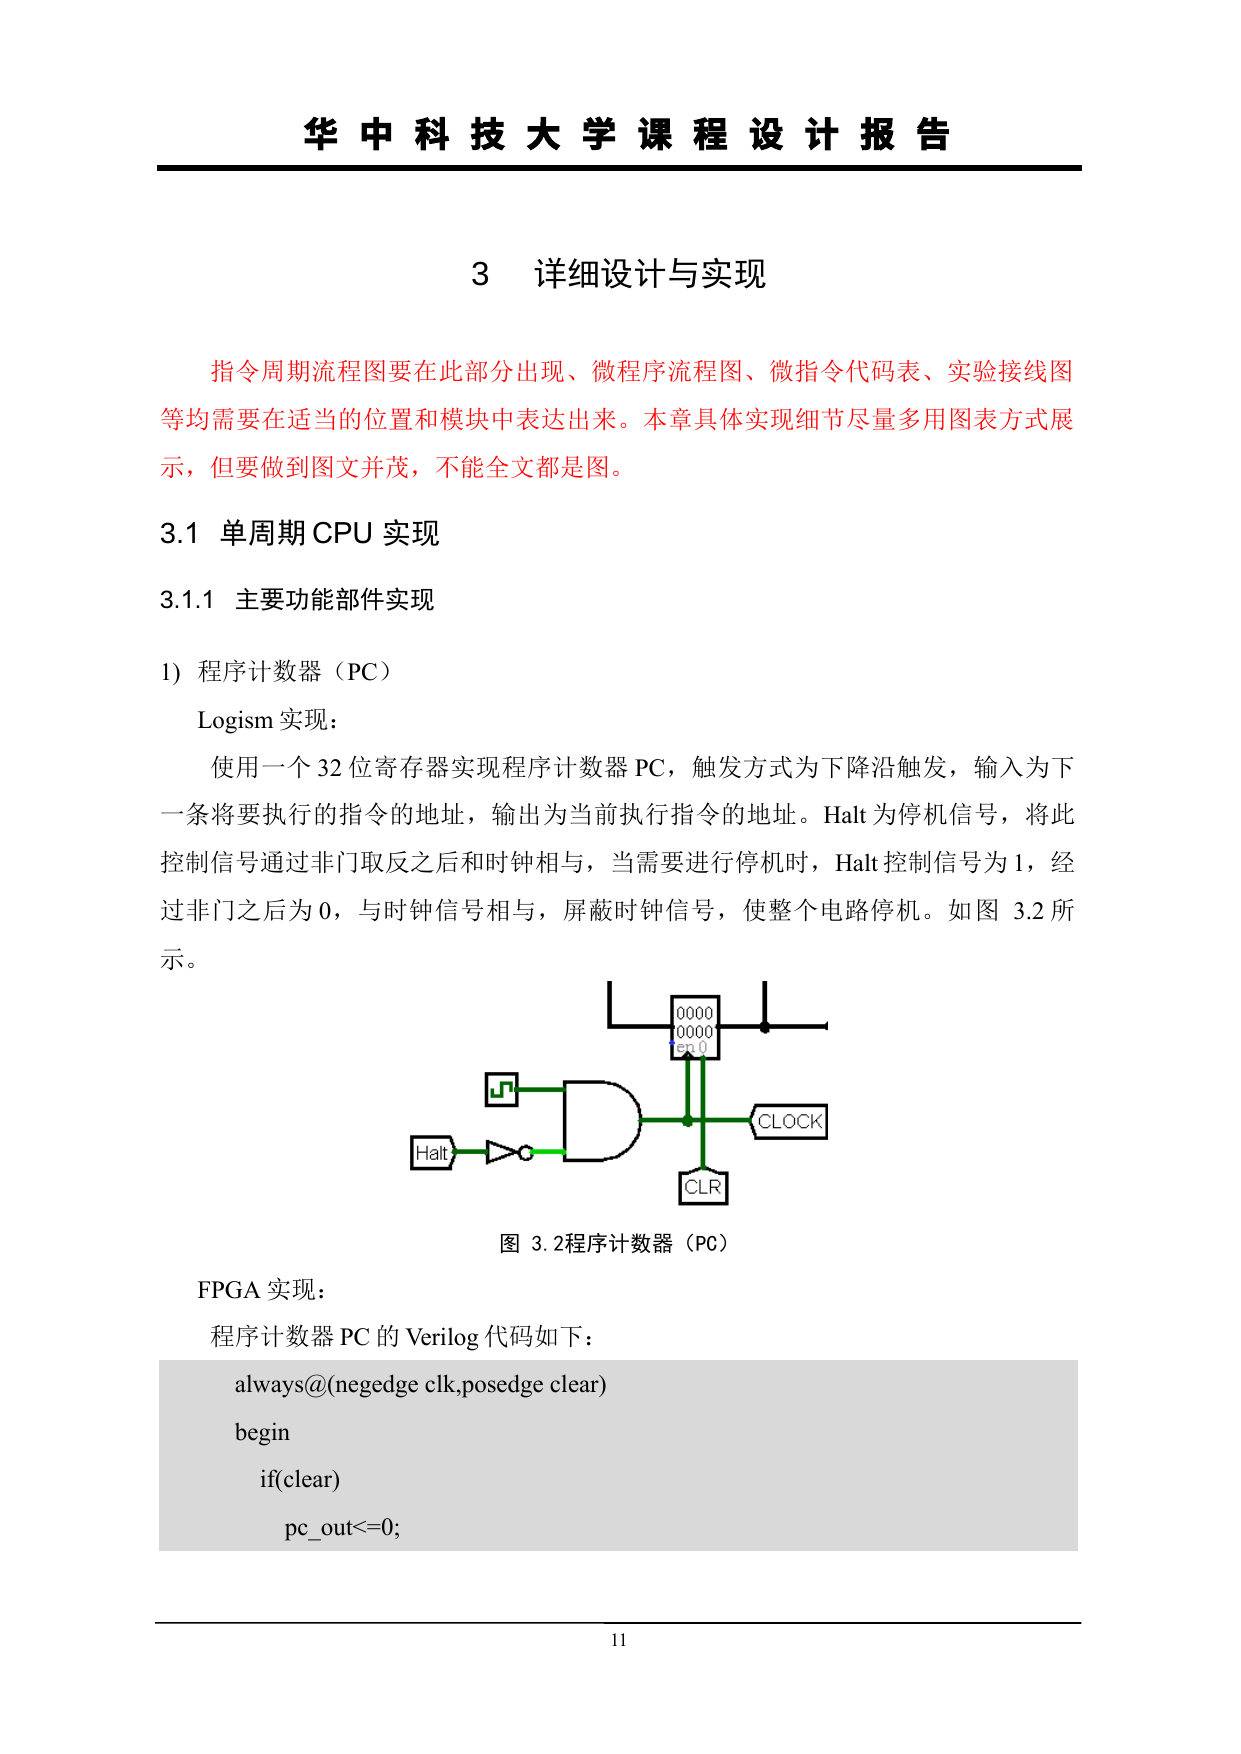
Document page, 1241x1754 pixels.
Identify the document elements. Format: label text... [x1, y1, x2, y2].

subtitle 详细设计与实现 [159, 248, 1078, 296]
text pc_out<=0; [159, 1503, 1078, 1551]
text 指令周期流程图要在此部分出现、微程序流程图、微指令代码表、实验接线图等均需要在适当的位置和模块中表达出来。本章具体实现细节尽量多用图表方式展示，但要做到图文并茂，不能全文都是图。 [159, 346, 1075, 490]
text if(clear) [159, 1456, 1078, 1503]
subtitle 主要功能部件实现 [159, 575, 1078, 623]
text begin [159, 1408, 1078, 1456]
text 程序计数器PC的Verilog代码如下： [159, 1312, 1078, 1360]
list Logism实现： [159, 694, 1078, 742]
list FPGA实现： [159, 1264, 1078, 1312]
list 程序计数器（PC） [159, 647, 1078, 694]
subtitle 单周期CPU 实现 [159, 515, 1053, 550]
picture [409, 981, 828, 1209]
text always@(negedge clk,posedge clear) [159, 1360, 1078, 1408]
